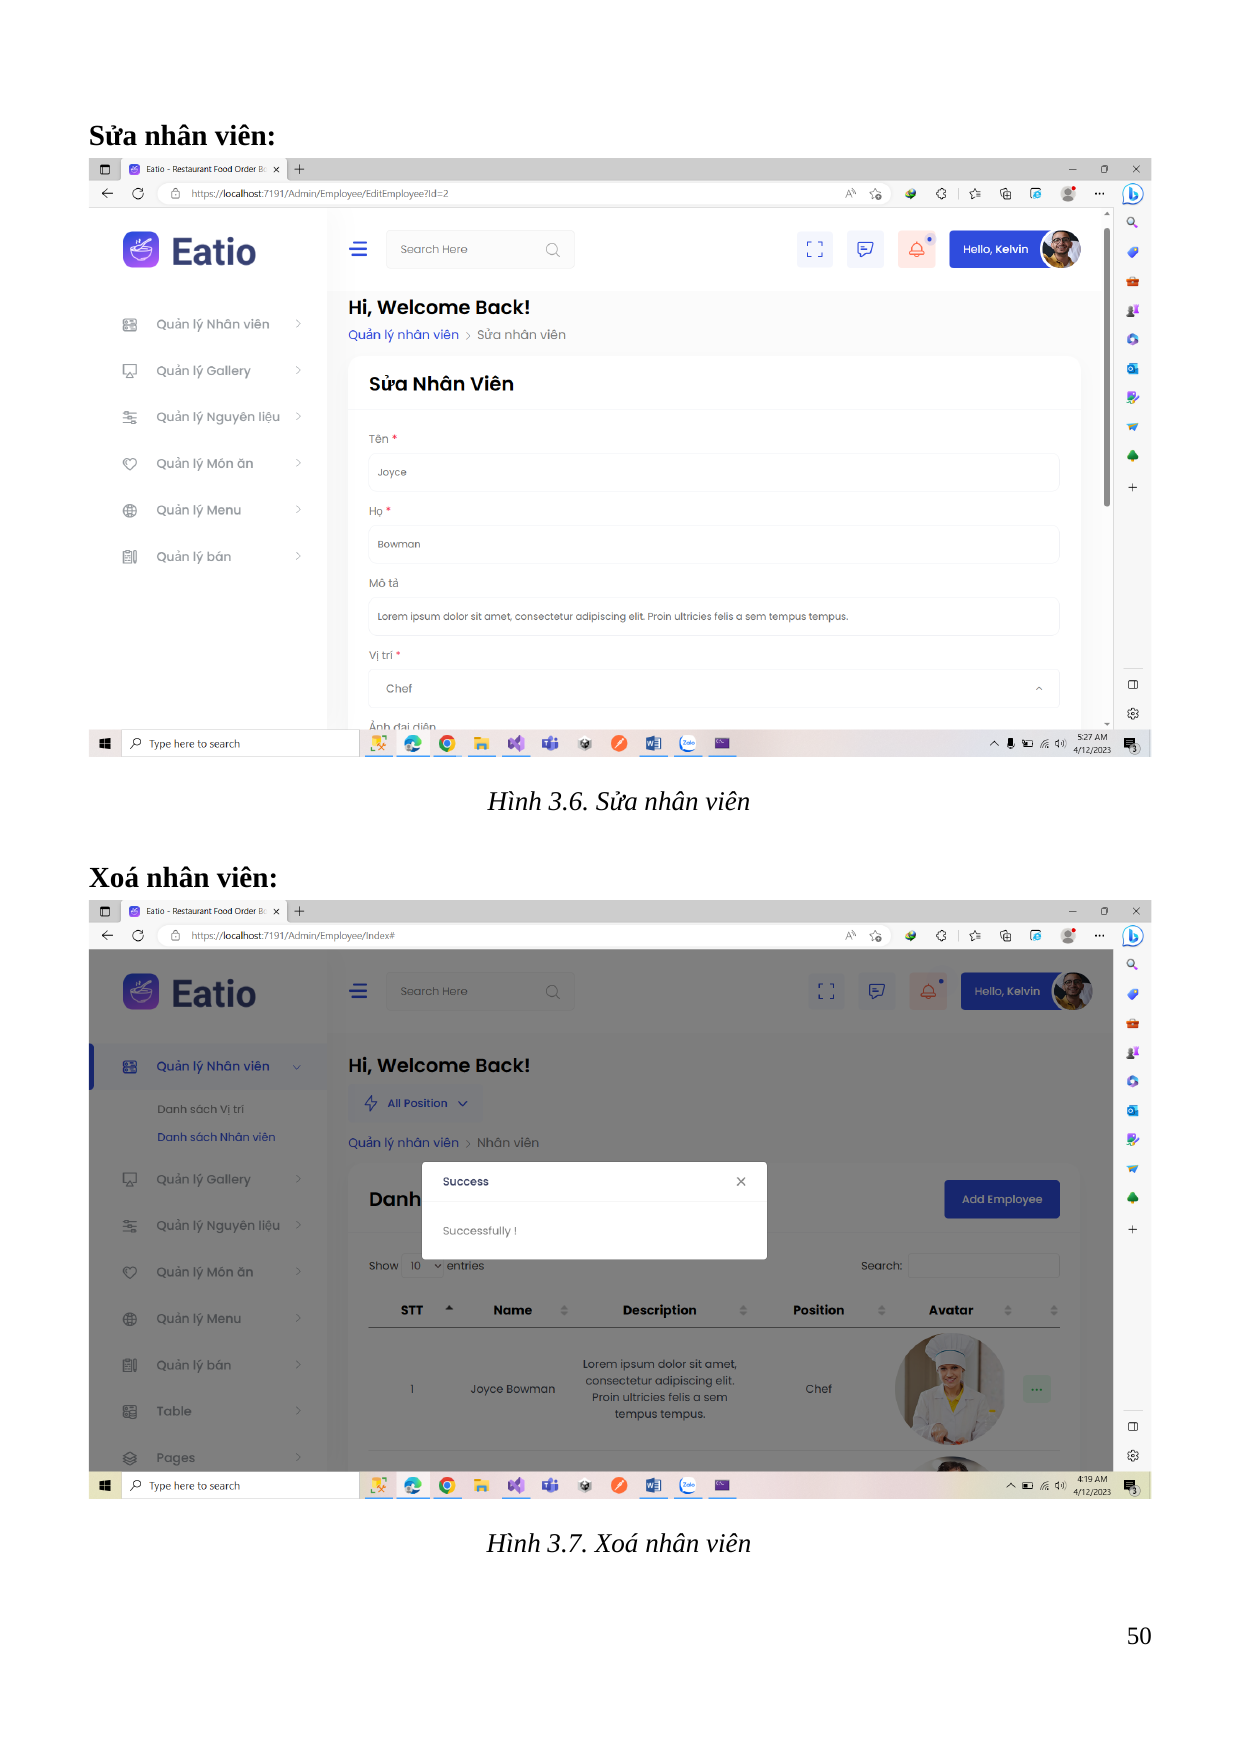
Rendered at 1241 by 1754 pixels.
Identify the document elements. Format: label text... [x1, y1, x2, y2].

text Sửa nhân viên: [89, 118, 1152, 152]
subtitle Hình 3.7. Xoá nhân viên [89, 1527, 1152, 1558]
subtitle Hình 3.6. Sửa nhân viên [89, 785, 1152, 816]
text Xoá nhân viên: [89, 860, 1152, 894]
picture [88, 900, 1152, 1499]
picture [88, 158, 1152, 757]
